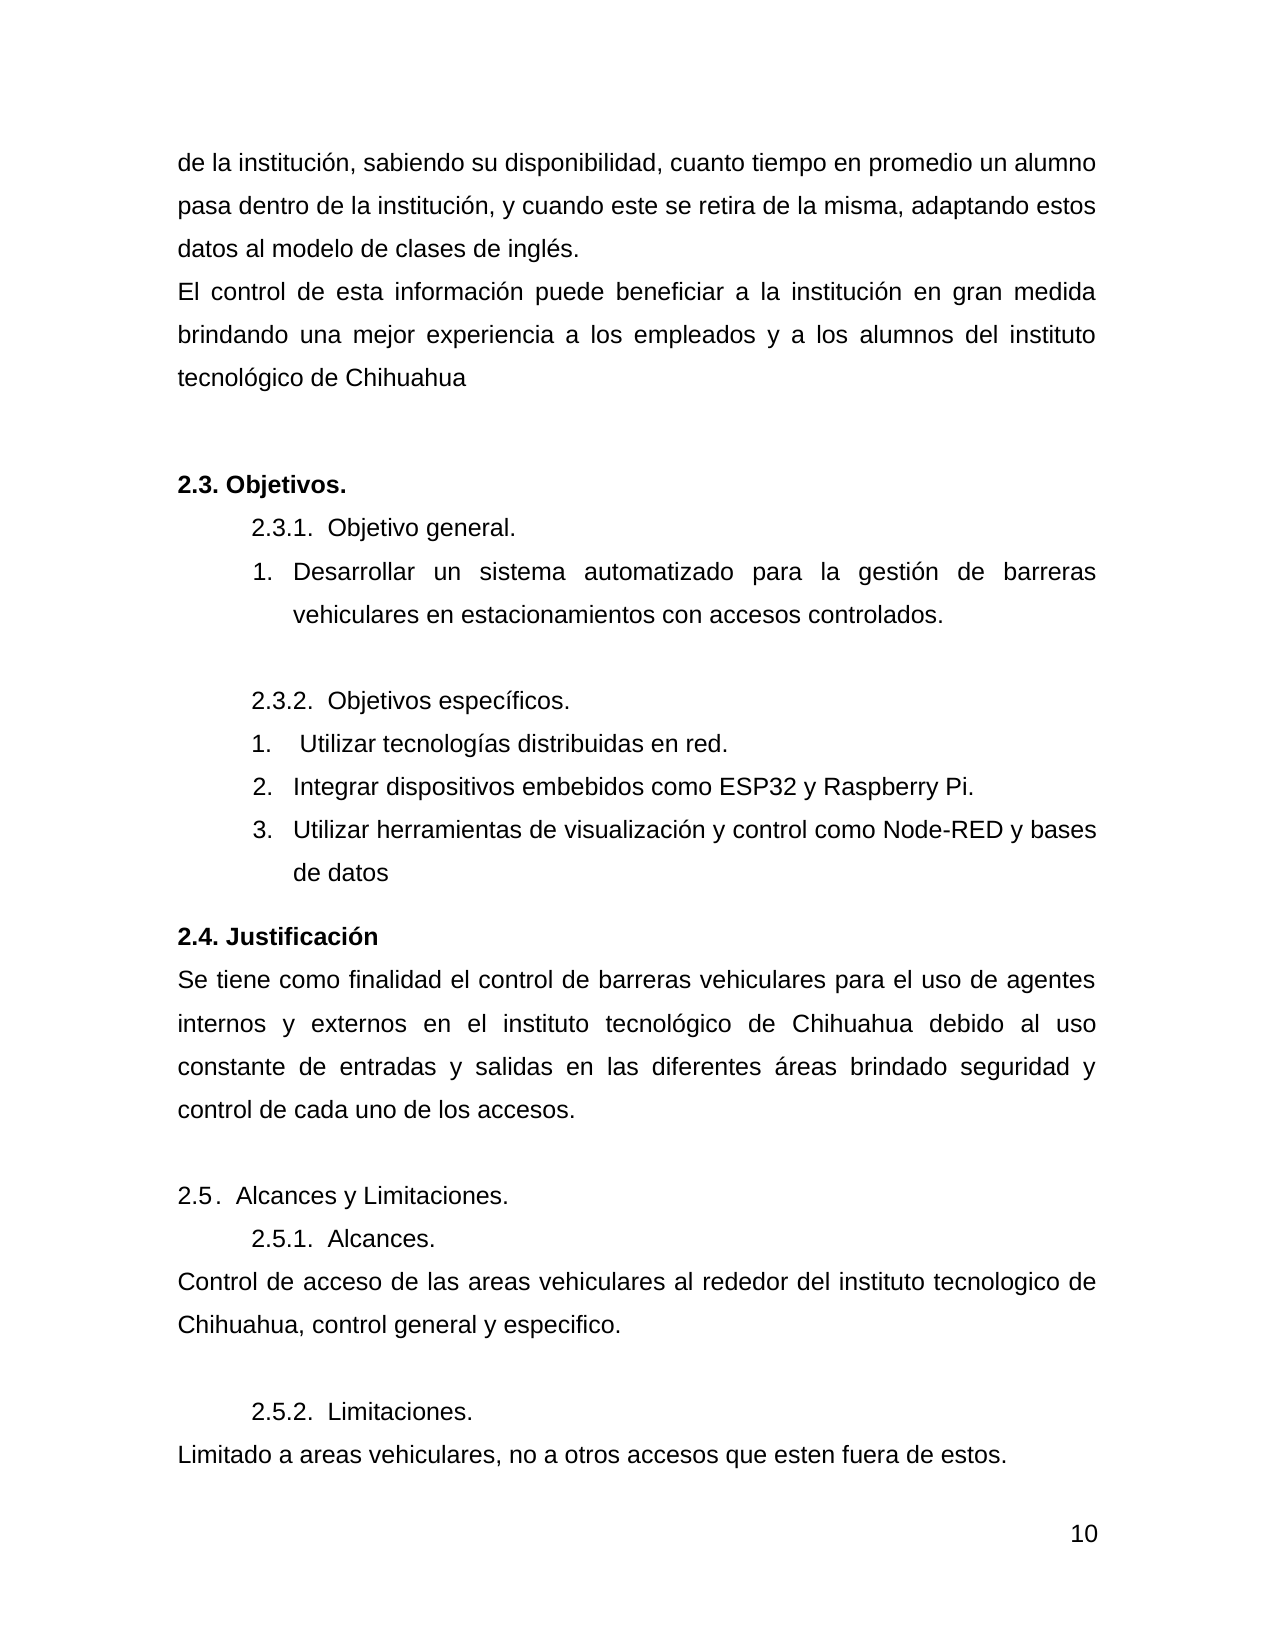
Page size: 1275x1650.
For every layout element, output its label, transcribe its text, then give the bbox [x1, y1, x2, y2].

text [177, 148, 1098, 263]
text 2.5.2. Limitaciones. [177, 1397, 1098, 1426]
text El control de esta información puede beneficiar a la institución en gran medida brindando una mejor experiencia a los empleados y a los alumnos del instituto tecnológico de Chihuahua [177, 277, 1098, 392]
subtitle 2.3. Objetivos. [177, 470, 1098, 499]
list . Alcances y Limitaciones. [177, 1181, 1098, 1210]
text 1. Utilizar tecnologías distribuidas en red. [251, 729, 1098, 758]
text Limitado a areas vehiculares, no a otros accesos que esten fuera de estos. [177, 1440, 1098, 1469]
list Integrar dispositivos embebidos como ESP32 y Raspberry Pi. [252, 772, 1098, 801]
text 2.3.1. Objetivo general. [177, 513, 1098, 542]
text 2.5.1. Alcances. [177, 1224, 1098, 1253]
text Control de acceso de las areas vehiculares al rededor del instituto tecnologico de Chihuahua, control general y especifico. [177, 1267, 1098, 1339]
list Utilizar herramientas de visualización y control como Node-RED y bases de datos [252, 815, 1098, 887]
list Desarrollar un sistema automatizado para la gestión de barreras vehiculares en estacionamientos con accesos controlados. [252, 557, 1098, 628]
text Se tiene como finalidad el control de barreras vehiculares para el uso de agentes internos y externos en el instituto tecnológico de Chihuahua debido al uso constante de entradas y salidas en las diferentes áreas brindado seguridad y control de cada uno de los accesos. [177, 966, 1098, 1124]
subtitle 2.4. Justificación [177, 922, 1098, 951]
text 2.3.2. Objetivos específicos. [177, 686, 1098, 715]
